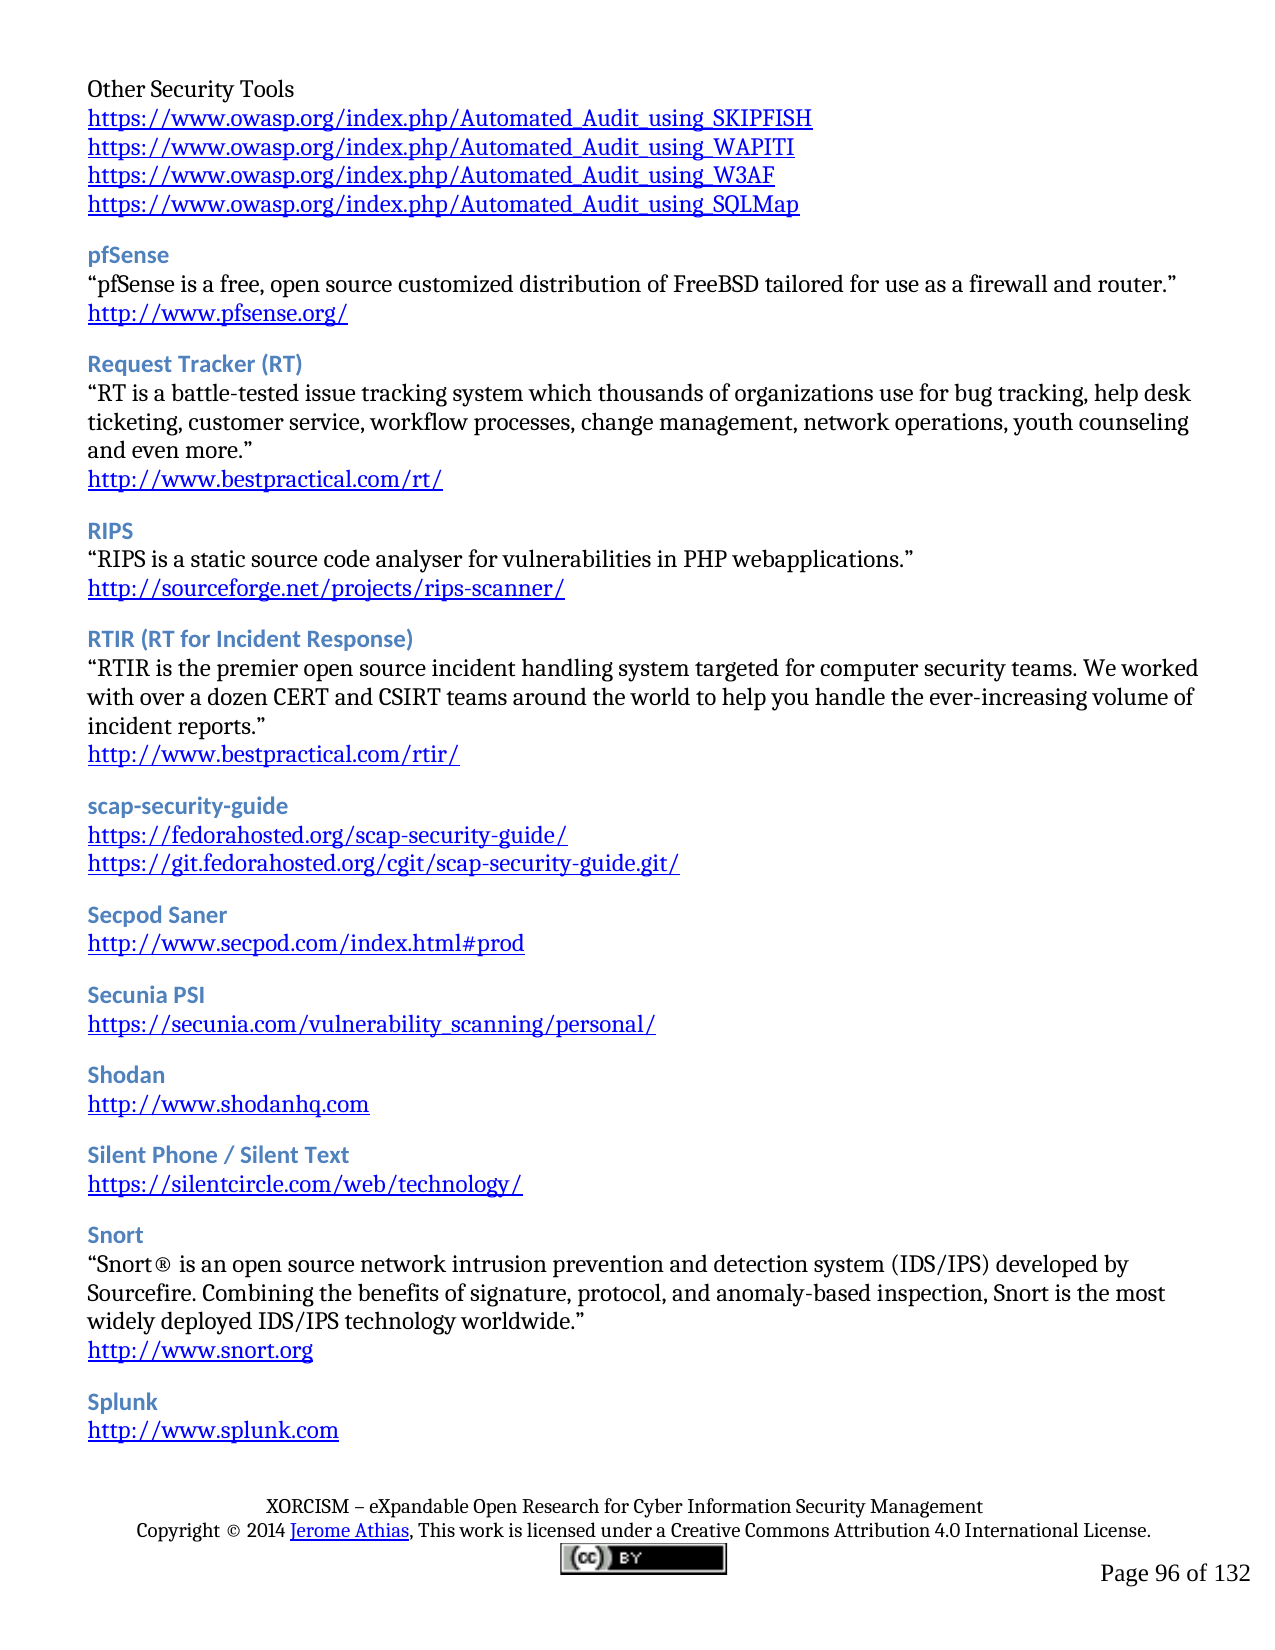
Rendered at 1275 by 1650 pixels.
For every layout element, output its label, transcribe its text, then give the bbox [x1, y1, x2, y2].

text https://www.owasp.org/index.php/Automated_Audit_using_SKIPFISH [87, 104, 1200, 132]
text “Snort® is an open source network intrusion prevention and detection system (IDS/IPS) developed by Sourcefire. Combining the benefits of signature, protocol, and anomaly-based inspection, Snort is the most widely deployed IDS/IPS technology worldwide.” [87, 1250, 1200, 1336]
text http://www.shodanhq.com [87, 1089, 1200, 1118]
text http://www.bestpractical.com/rtir/ [87, 740, 1200, 769]
subtitle Request Tracker (RT) [87, 348, 1200, 379]
text “pfSense is a free, open source customized distribution of FreeBSD tailored for use as a firewall and router.” [87, 270, 1200, 299]
subtitle RIPS [87, 515, 1200, 545]
text https://www.owasp.org/index.php/Automated_Audit_using_W3AF [87, 161, 1200, 190]
text http://sourceforge.net/projects/rips-scanner/ [87, 574, 1200, 603]
text https://secunia.com/vulnerability_scanning/personal/ [87, 1009, 1200, 1038]
subtitle Secunia PSI [87, 979, 1200, 1009]
text “RTIR is the premier open source incident handling system targeted for computer security teams. We worked with over a dozen CERT and CSIRT teams around the world to help you handle the ever-increasing volume of incident reports.” [87, 654, 1200, 740]
text http://www.splunk.com [87, 1416, 1200, 1445]
subtitle Splunk [87, 1386, 1200, 1416]
text https://fedorahosted.org/scap-security-guide/ [87, 821, 1200, 849]
text https://git.fedorahosted.org/cgit/scap-security-guide.git/ [87, 849, 1200, 878]
text http://www.pfsense.org/ [87, 299, 1200, 328]
subtitle scap-security-guide [87, 790, 1200, 821]
picture [560, 1543, 728, 1575]
text http://www.snort.org [87, 1336, 1200, 1365]
text http://www.secpod.com/index.html#prod [87, 929, 1200, 958]
text “RIPS is a static source code analyser for vulnerabilities in PHP webapplications.” [87, 545, 1200, 574]
subtitle Snort [87, 1219, 1200, 1250]
text https://www.owasp.org/index.php/Automated_Audit_using_SQLMap [87, 190, 1200, 219]
text https://silentcircle.com/web/technology/ [87, 1170, 1200, 1198]
subtitle Secpod Saner [87, 899, 1200, 929]
text http://www.bestpractical.com/rt/ [87, 465, 1200, 494]
subtitle Silent Phone / Silent Text [87, 1139, 1200, 1170]
subtitle Shodan [87, 1059, 1200, 1089]
subtitle pfSense [87, 239, 1200, 270]
text “RT is a battle-tested issue tracking system which thousands of organizations use for bug tracking, help desk ticketing, customer service, workflow processes, change management, network operations, youth counseling and even more.” [87, 379, 1200, 465]
subtitle RTIR (RT for Incident Response) [87, 624, 1200, 654]
text https://www.owasp.org/index.php/Automated_Audit_using_WAPITI [87, 132, 1200, 161]
